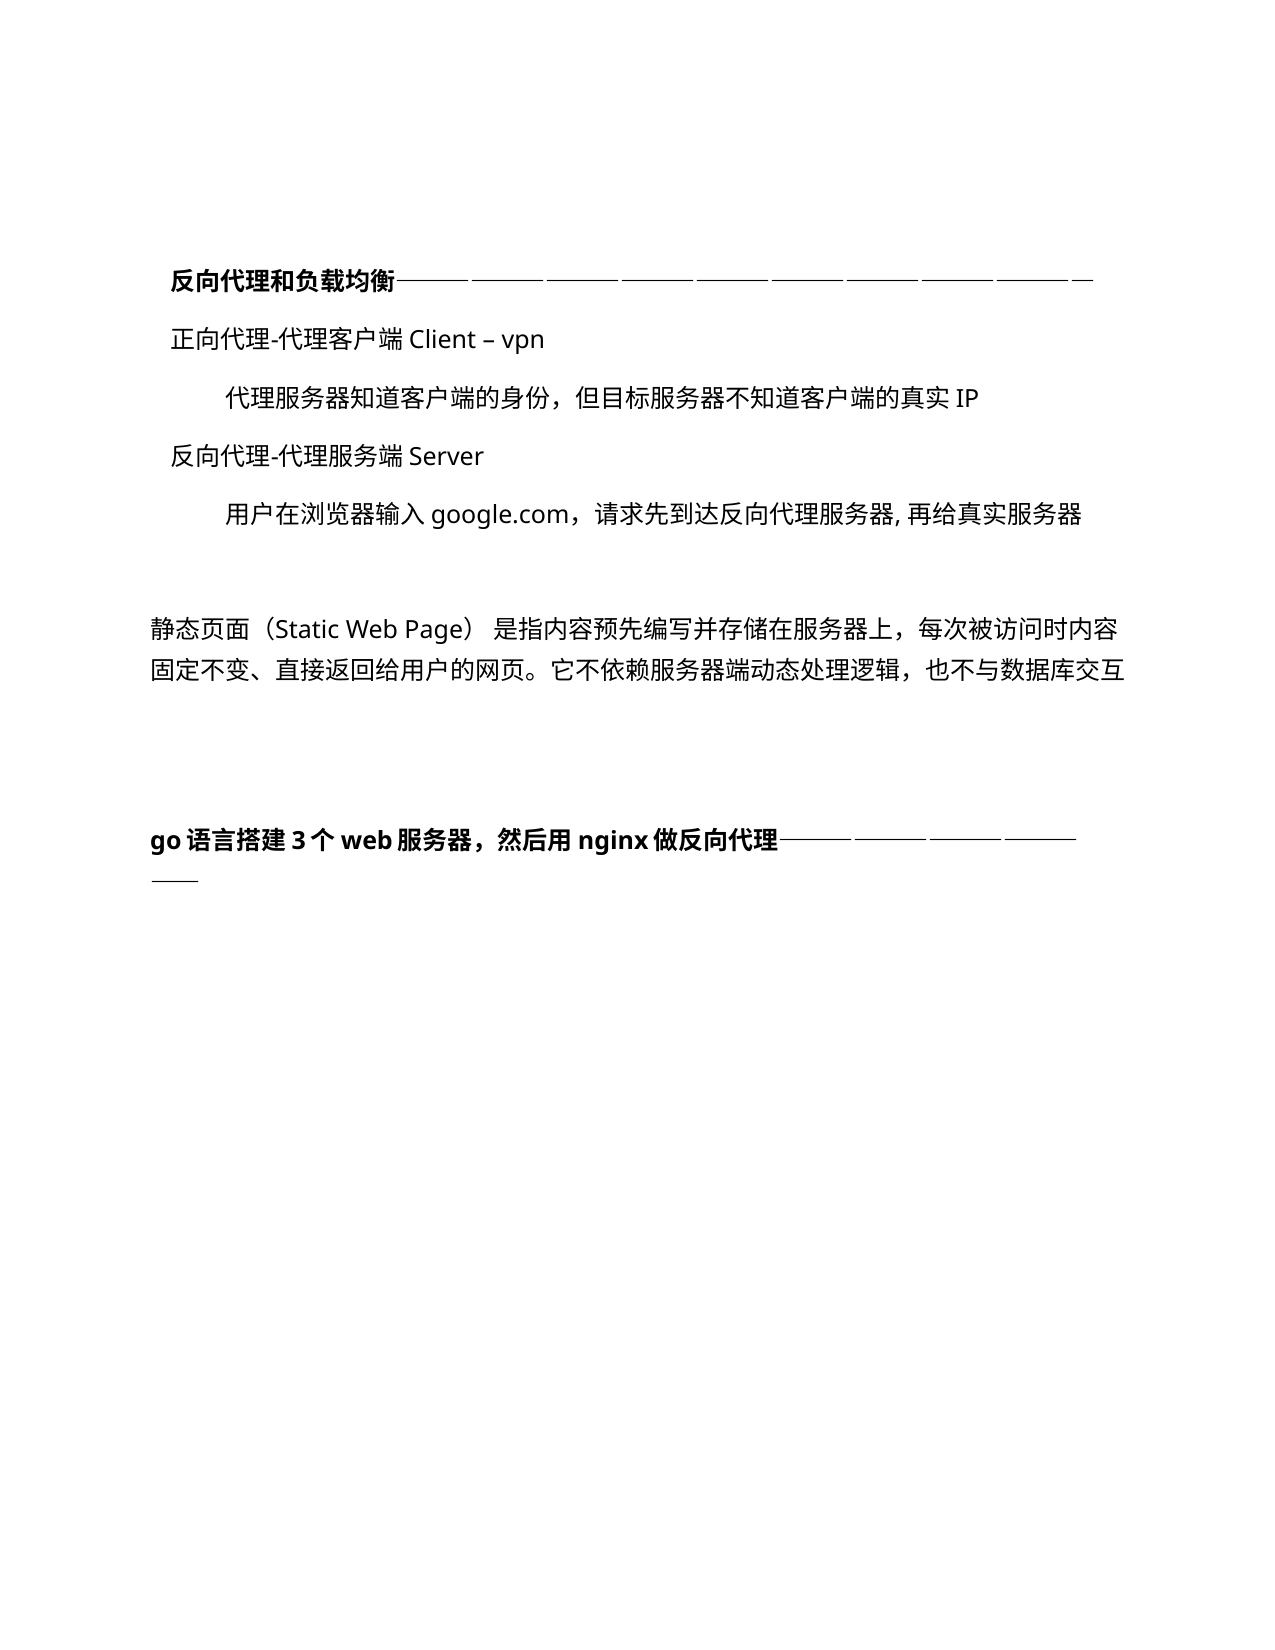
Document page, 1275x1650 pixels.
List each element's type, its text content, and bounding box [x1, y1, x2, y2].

text 反向代理和负载均衡———————————————————————————— [150, 262, 1125, 298]
text 反向代理-代理服务端Server [150, 437, 1125, 473]
text 静态页面（Static Web Page） 是指内容预先编写并存储在服务器上，每次被访问时内容固定不变、直接返回给用户的网页。它不依赖服务器端动态处理逻辑，也不与数据库交互 [150, 609, 1125, 687]
text 用户在浏览器输入 google.com，请求先到达反向代理服务器, 再给真实服务器 [150, 495, 1125, 531]
text 代理服务器知道客户端的身份，但目标服务器不知道客户端的真实 IP [150, 378, 1125, 414]
text 正向代理-代理客户端Client – vpn [150, 320, 1125, 356]
text go语言搭建3个web服务器，然后用nginx做反向代理—————————————— [150, 821, 1125, 899]
